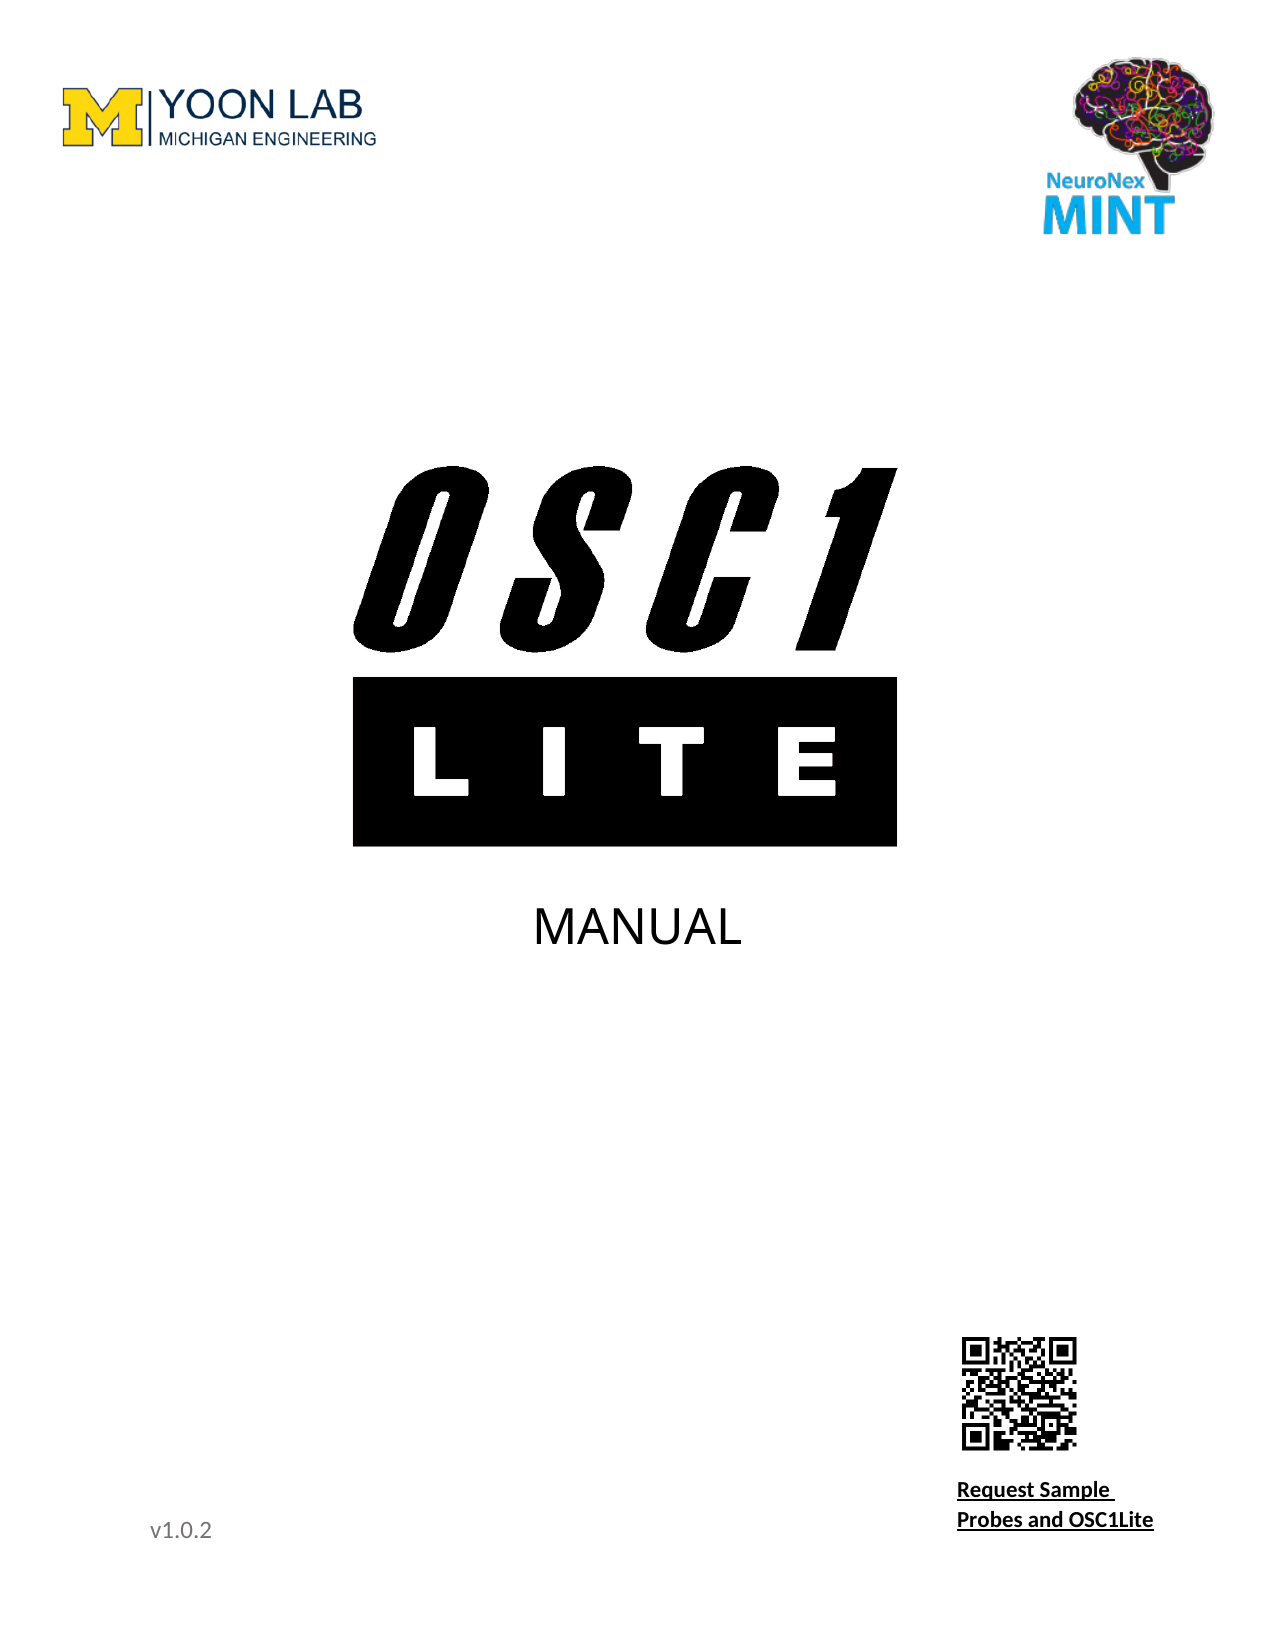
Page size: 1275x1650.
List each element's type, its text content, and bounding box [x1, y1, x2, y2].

picture [1029, 51, 1222, 244]
picture [957, 1332, 1082, 1454]
text MANUAL [150, 891, 1125, 959]
picture [313, 435, 962, 872]
picture [62, 78, 380, 157]
